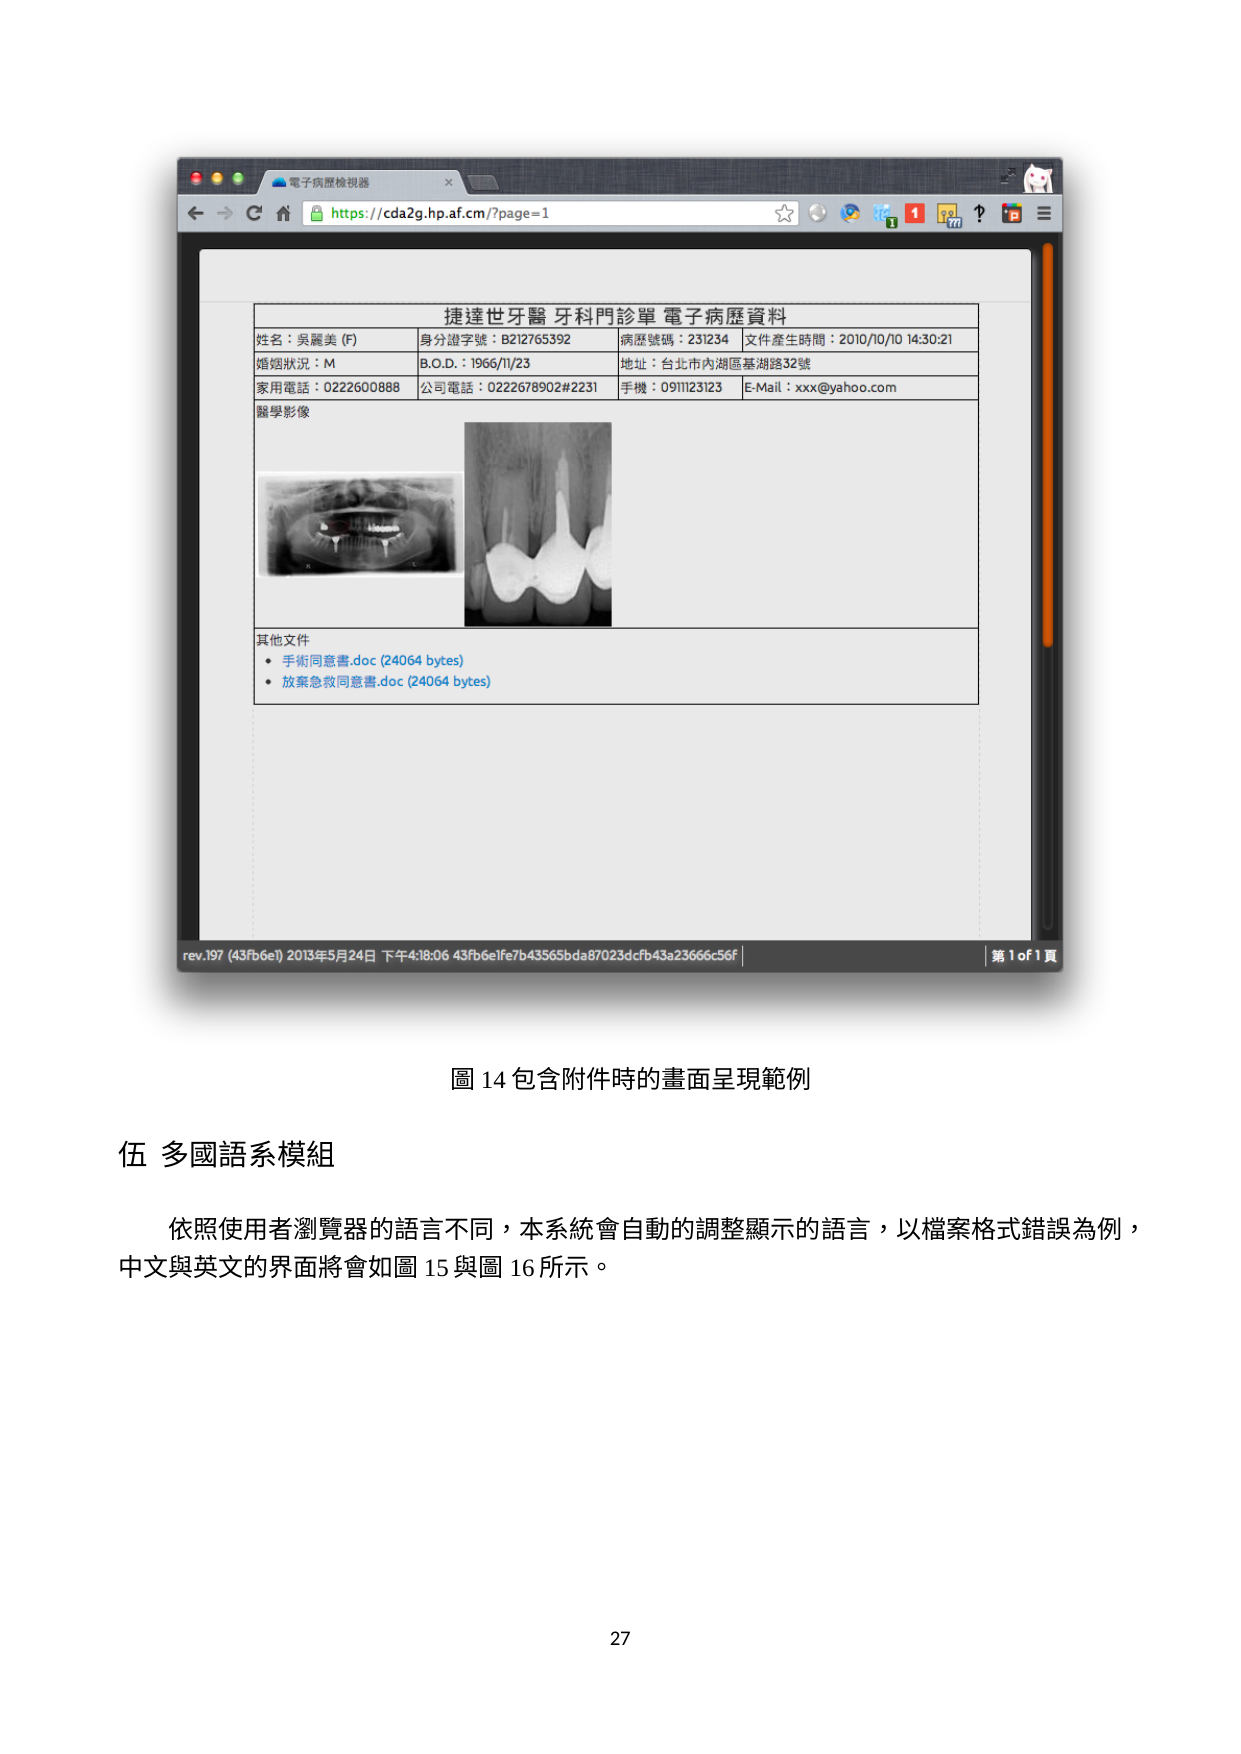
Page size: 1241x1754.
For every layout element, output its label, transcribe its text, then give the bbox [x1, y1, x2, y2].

subtitle 多國語系模組 [118, 1115, 1122, 1190]
text 依照使用者瀏覽器的語言不同，本系統會自動的調整顯示的語言，以檔案格式錯誤為例，中文與英文的界面將會如圖 15與圖 16所示。 [118, 1209, 1122, 1284]
picture [118, 121, 1122, 1054]
text 圖 14 包含附件時的畫面呈現範例 [18, 1059, 1222, 1097]
